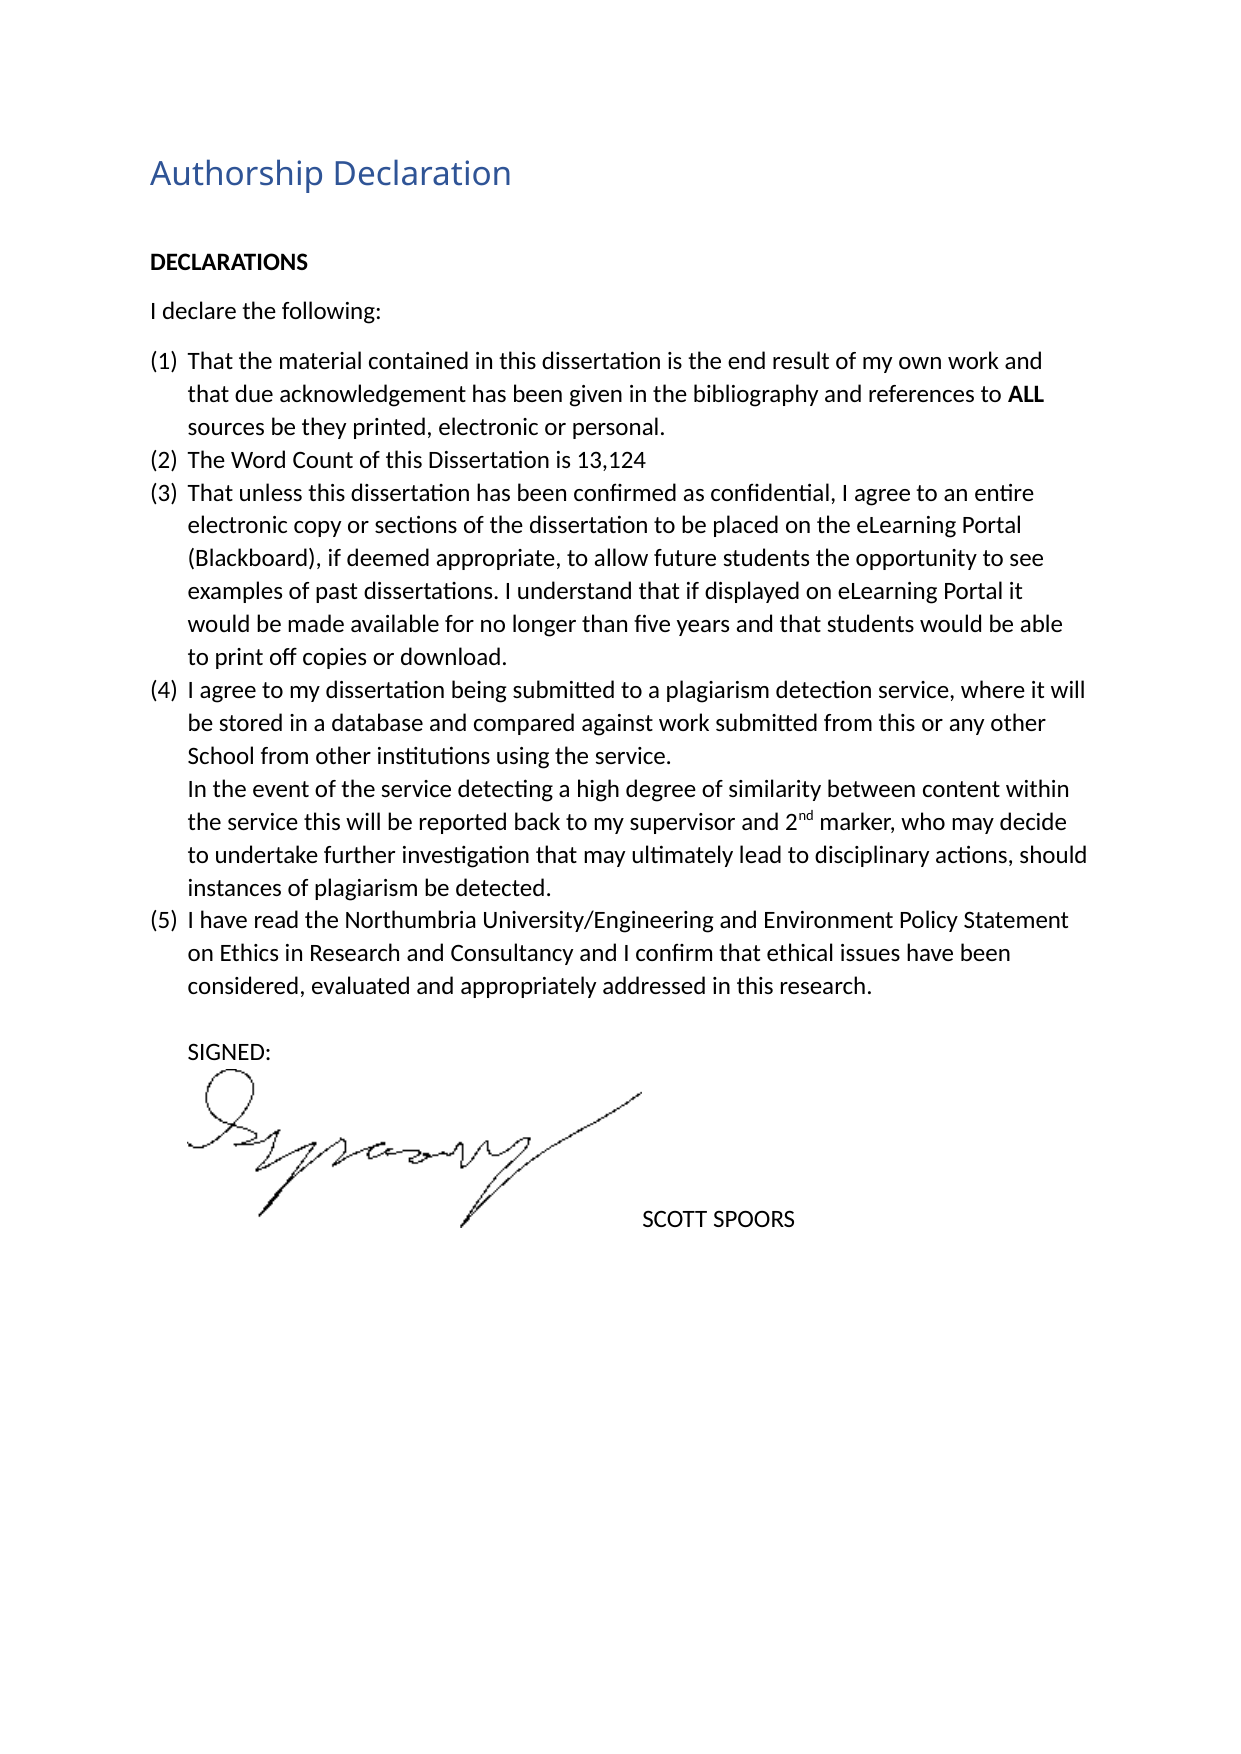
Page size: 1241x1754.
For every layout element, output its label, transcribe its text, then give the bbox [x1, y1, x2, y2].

text DECLARATIONS [150, 246, 1090, 276]
subtitle Authorship Declaration [150, 150, 1090, 195]
list I agree to my dissertation being submitted to a plagiarism detection service, where it will be stored in a database and compared against work submitted from this or any other School from other institutions using the service. [150, 674, 1090, 771]
list The Word Count of this Dissertation is 13,124 [150, 444, 1090, 474]
list I have read the Northumbria University/Engineering and Environment Policy Statement on Ethics in Research and Consultancy and I confirm that ethical issues have been considered, evaluated and appropriately addressed in this research. [150, 904, 1090, 1001]
text I declare the following: [150, 295, 1090, 326]
list In the event of the service detecting a high degree of similarity between content within the service this will be reported back to my supervisor and 2nd marker, who may decide to undertake further investigation that may ultimately lead to disciplinary actions, should instances of plagiarism be detected. [187, 773, 1090, 902]
picture [187, 1069, 642, 1228]
list SIGNED: [187, 1036, 1090, 1067]
list That unless this dissertation has been confirmed as confidential, I agree to an entire electronic copy or sections of the dissertation to be placed on the eLearning Portal (Blackboard), if deemed appropriate, to allow future students the opportunity to see examples of past dissertations. I understand that if displayed on eLearning Portal it would be made available for no longer than five years and that students would be able to print off copies or download. [150, 477, 1090, 672]
list That the material contained in this dissertation is the end result of my own work and that due acknowledgement has been given in the bibliography and references to ALL sources be they printed, electronic or personal. [150, 345, 1090, 441]
